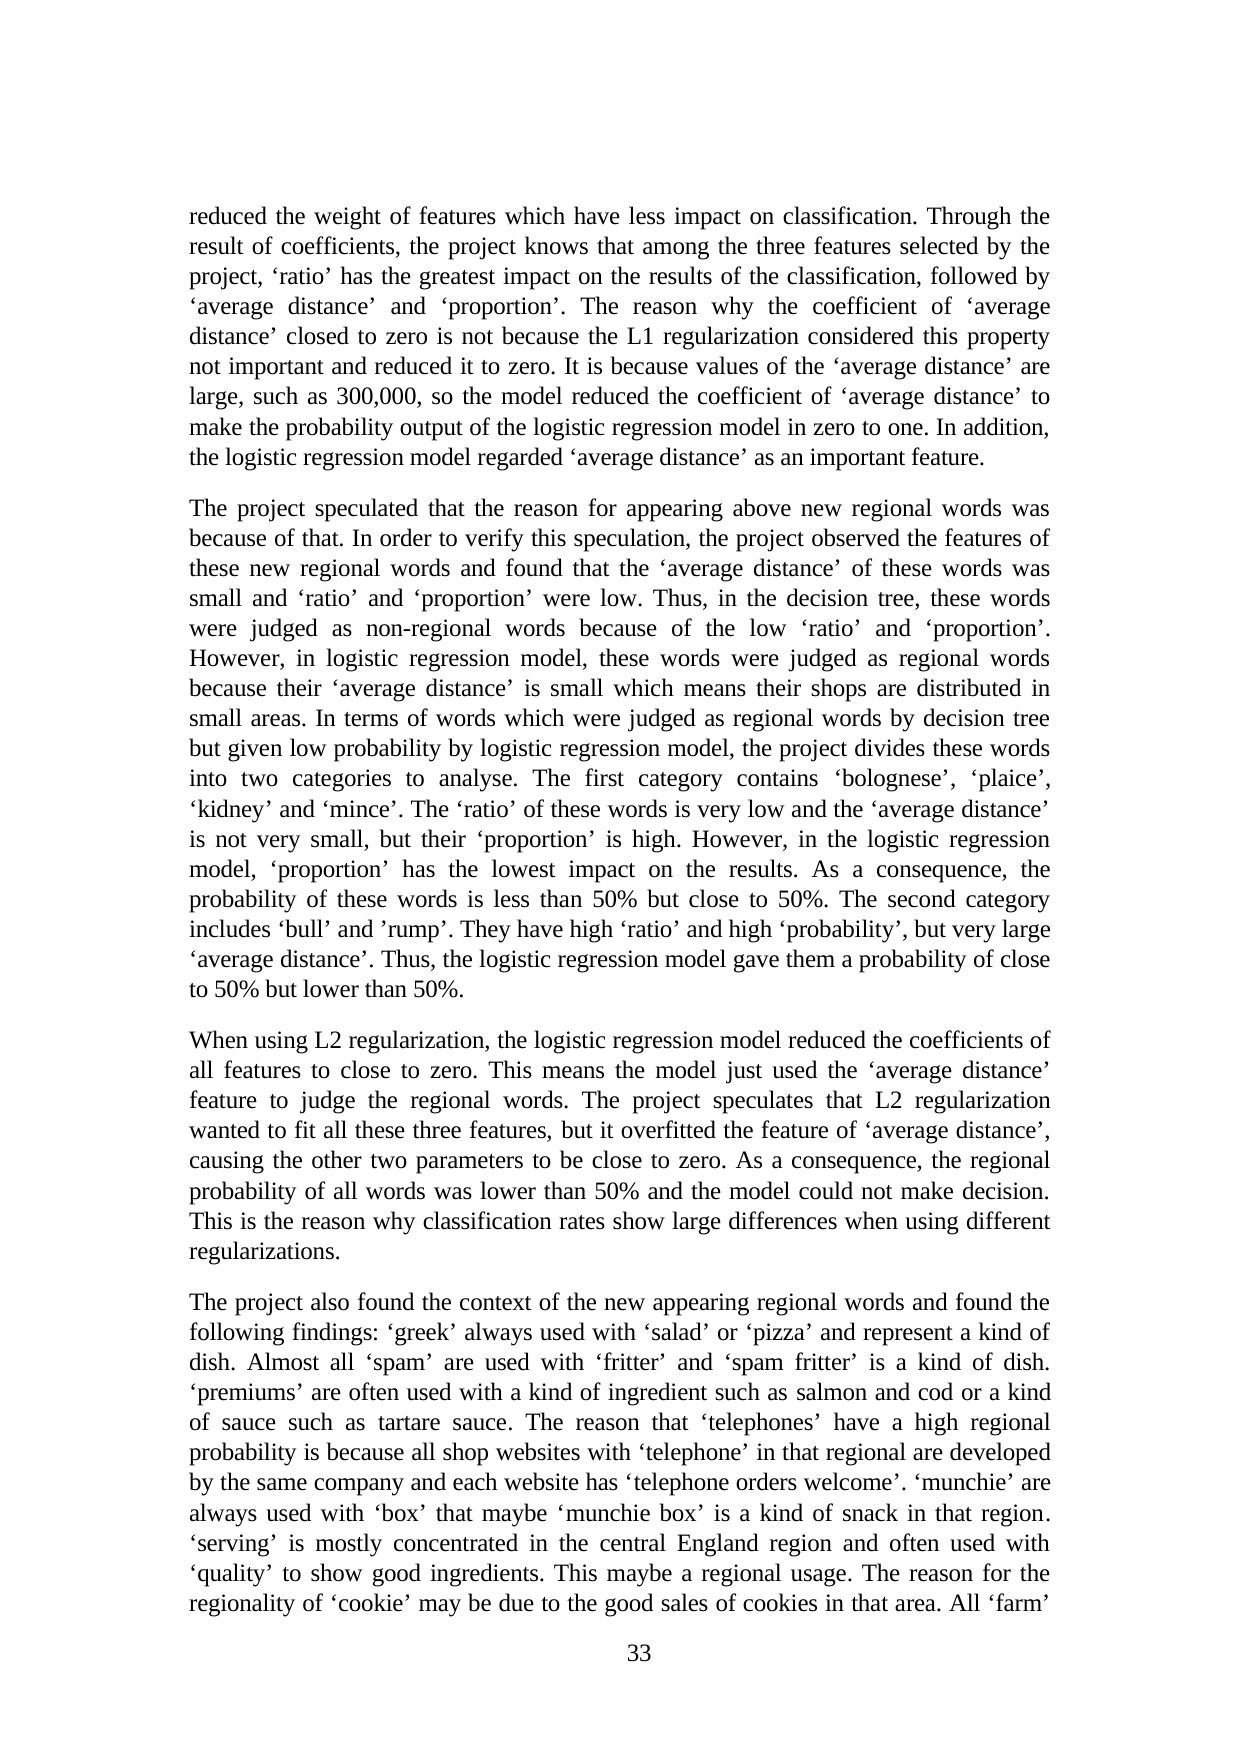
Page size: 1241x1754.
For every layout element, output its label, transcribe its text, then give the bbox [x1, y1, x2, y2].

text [189, 201, 1051, 470]
text When using L2 regularization, the logistic regression model reduced the coefficients of all features to close to zero. This means the model just used the ‘average distance’ feature to judge the regional words. The project speculates that L2 regularization wanted to fit all these three features, but it overfitted the feature of ‘average distance’, causing the other two parameters to be close to zero. As a consequence, the regional probability of all words was lower than 50% and the model could not make decision. This is the reason why classification rates show large differences when using different regularizations. [189, 1025, 1051, 1265]
text The project speculated that the reason for appearing above new regional words was because of that. In order to verify this speculation, the project observed the features of these new regional words and found that the ‘average distance’ of these words was small and ‘ratio’ and ‘proportion’ were low. Thus, in the decision tree, these words were judged as non-regional words because of the low ‘ratio’ and ‘proportion’. However, in logistic regression model, these words were judged as regional words because their ‘average distance’ is small which means their shops are distributed in small areas. In terms of words which were judged as regional words by decision tree but given low probability by logistic regression model, the project divides these words into two categories to analyse. The first category contains ‘bolognese’, ‘plaice’, ‘kidney’ and ‘mince’. The ‘ratio’ of these words is very low and the ‘average distance’ is not very small, but their ‘proportion’ is high. However, in the logistic regression model, ‘proportion’ has the lowest impact on the results. As a consequence, the probability of these words is less than 50% but close to 50%. The second category includes ‘bull’ and ’rump’. They have high ‘ratio’ and high ‘probability’, but very large ‘average distance’. Thus, the logistic regression model gave them a probability of close to 50% but lower than 50%. [189, 493, 1051, 1003]
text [189, 1287, 1051, 1617]
